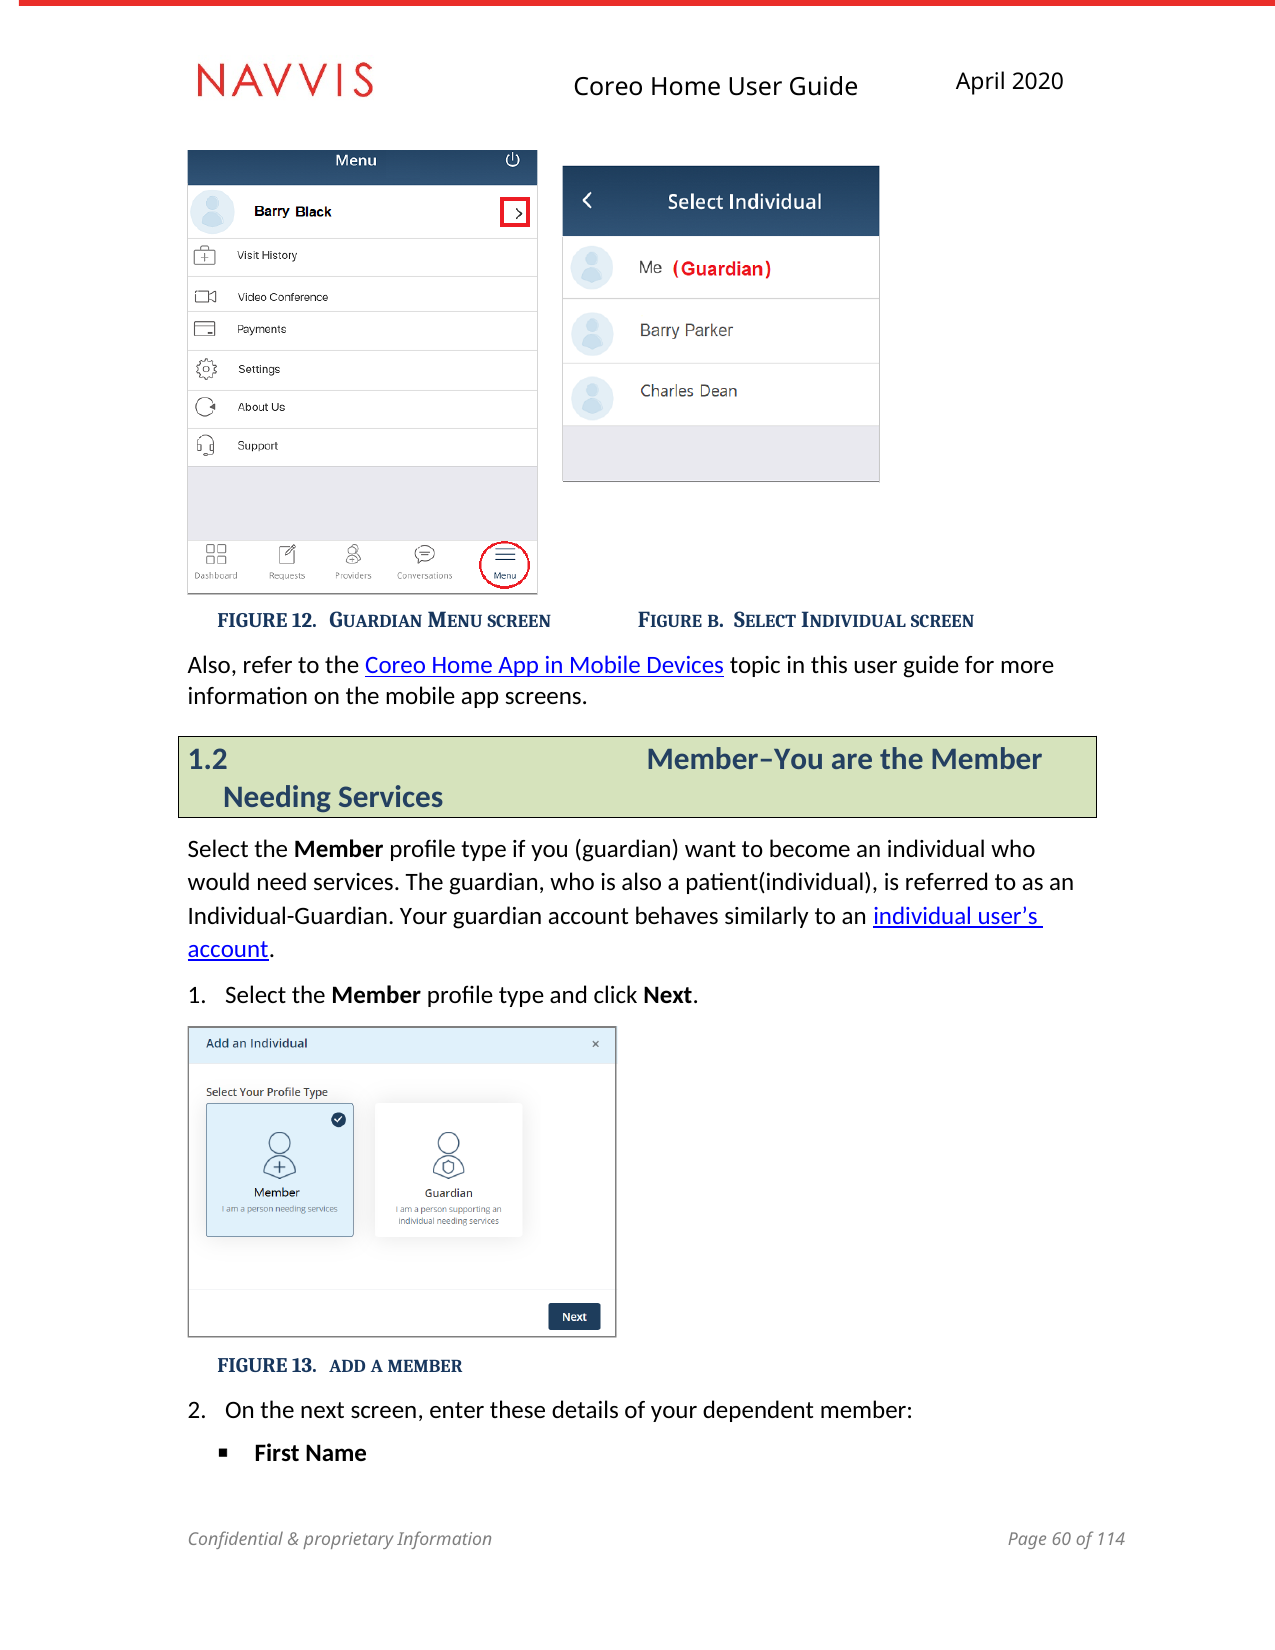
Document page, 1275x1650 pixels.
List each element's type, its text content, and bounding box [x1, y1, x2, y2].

picture [187, 55, 383, 104]
picture [187, 1026, 618, 1339]
picture [562, 165, 880, 595]
text Guardian Menu screen Figure b. Select Individual screen [217, 607, 1087, 633]
list On the next screen, enter these details of your dependent member: [187, 1394, 1087, 1425]
picture [187, 150, 538, 595]
text Select the Member profile type if you (guardian) want to become an individual who would need services. The guardian, who is also a patient(individual), is referred to as an Individual-Guardian. Your guardian account behaves similarly to an individual user’s account. [187, 833, 1087, 964]
list First Name [217, 1437, 1087, 1468]
subtitle Member–You are the Member Needing Services [179, 737, 1096, 817]
list Select the Member profile type and click Next. [187, 979, 1087, 1010]
text add a member [217, 1352, 1087, 1378]
text Also, refer to the Coreo Home App in Mobile Devices topic in this user guide for more information on the mobile app screens. [187, 649, 1087, 711]
